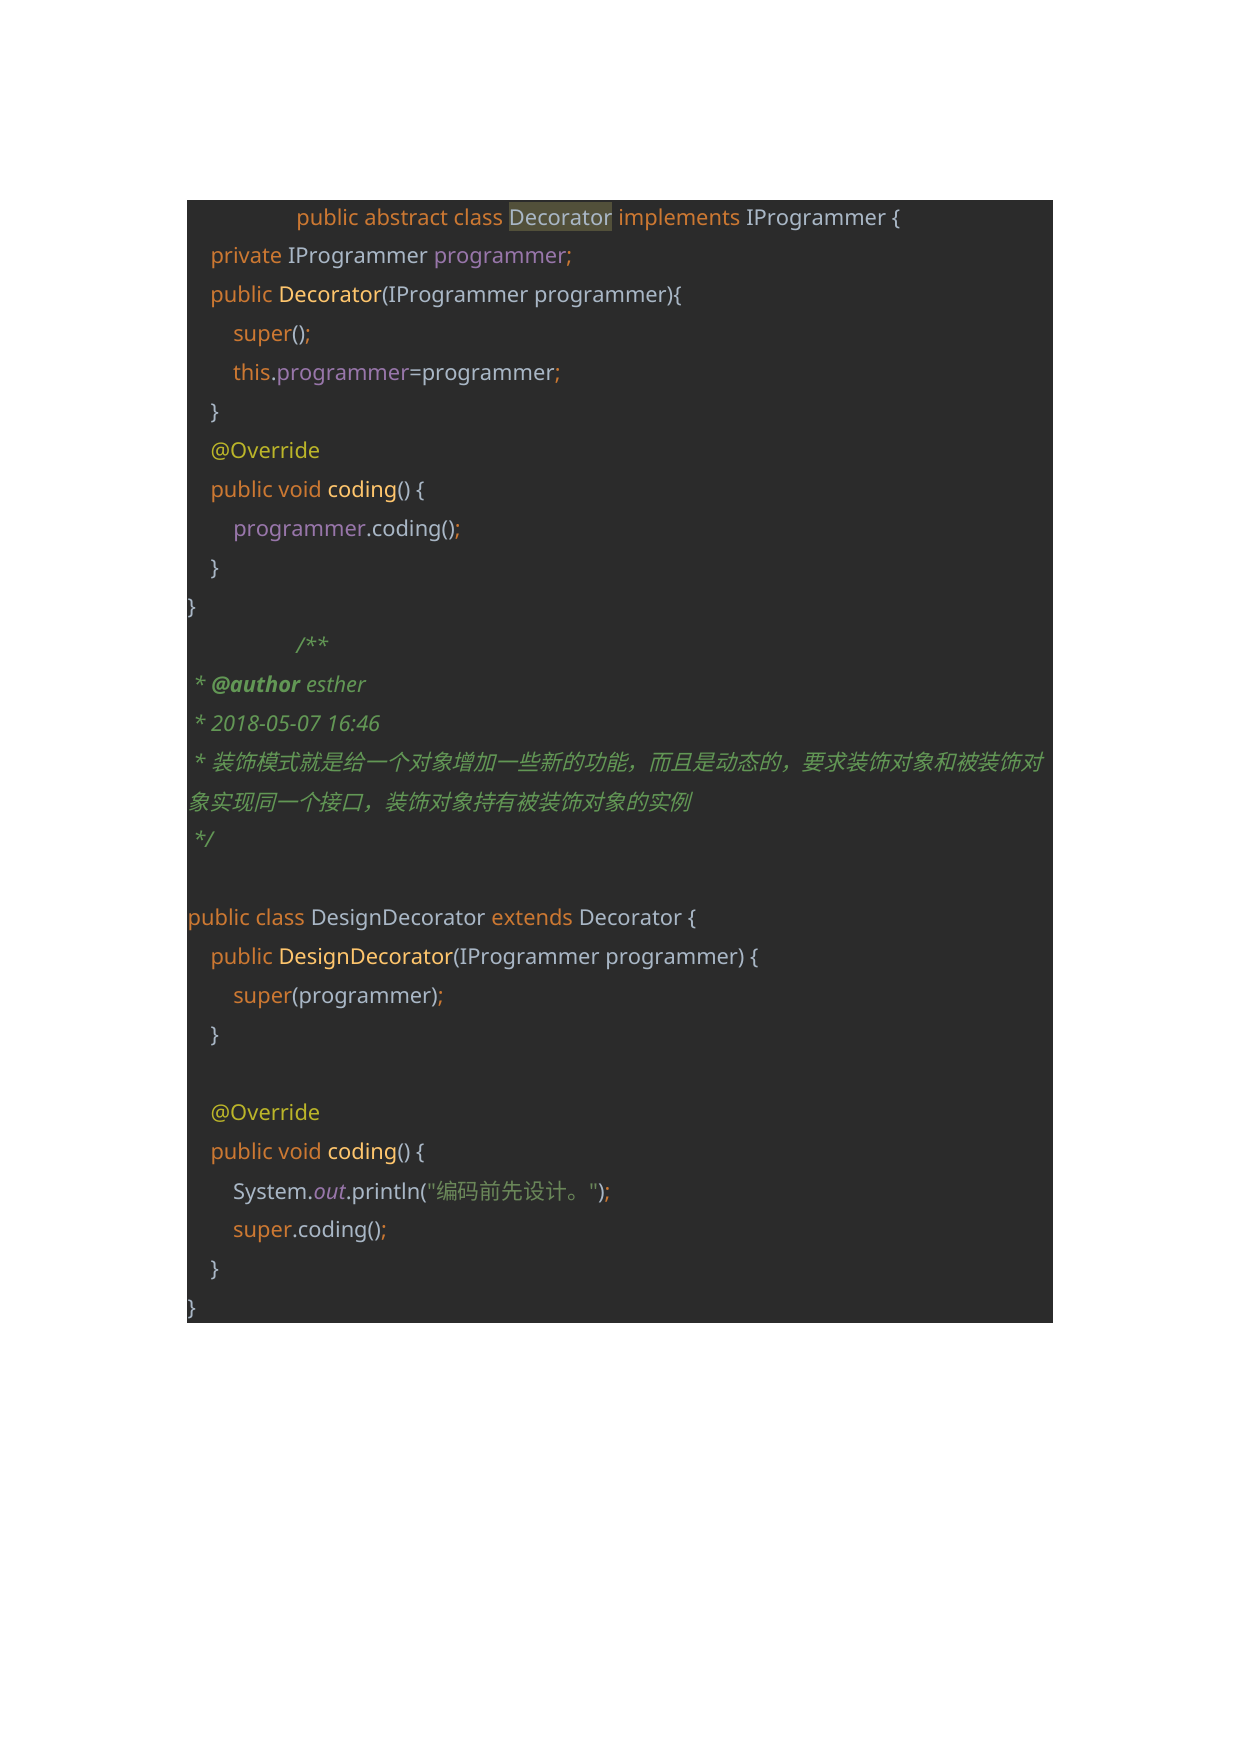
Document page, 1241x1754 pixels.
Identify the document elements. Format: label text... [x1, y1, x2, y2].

text /** * @author esther * 2018-05-07 16:46 * 装饰模式就是给一个对象增加一些新的功能，而且是动态的，要求装饰对象和被装饰对象实现同一个接口，装饰对象持有被装饰对象的实例 */ public class DesignDecorator extends Decorator { public DesignDecorator(IProgrammer programmer) { super(programmer); } @Override public void coding() { System.out.println("编码前先设计。"); super.coding(); } } [187, 628, 1053, 1323]
text public abstract class Decorator implements IProgrammer { private IProgrammer programmer; public Decorator(IProgrammer programmer){ super(); this.programmer=programmer; } @Override public void coding() { programmer.coding(); } } [187, 200, 1053, 622]
